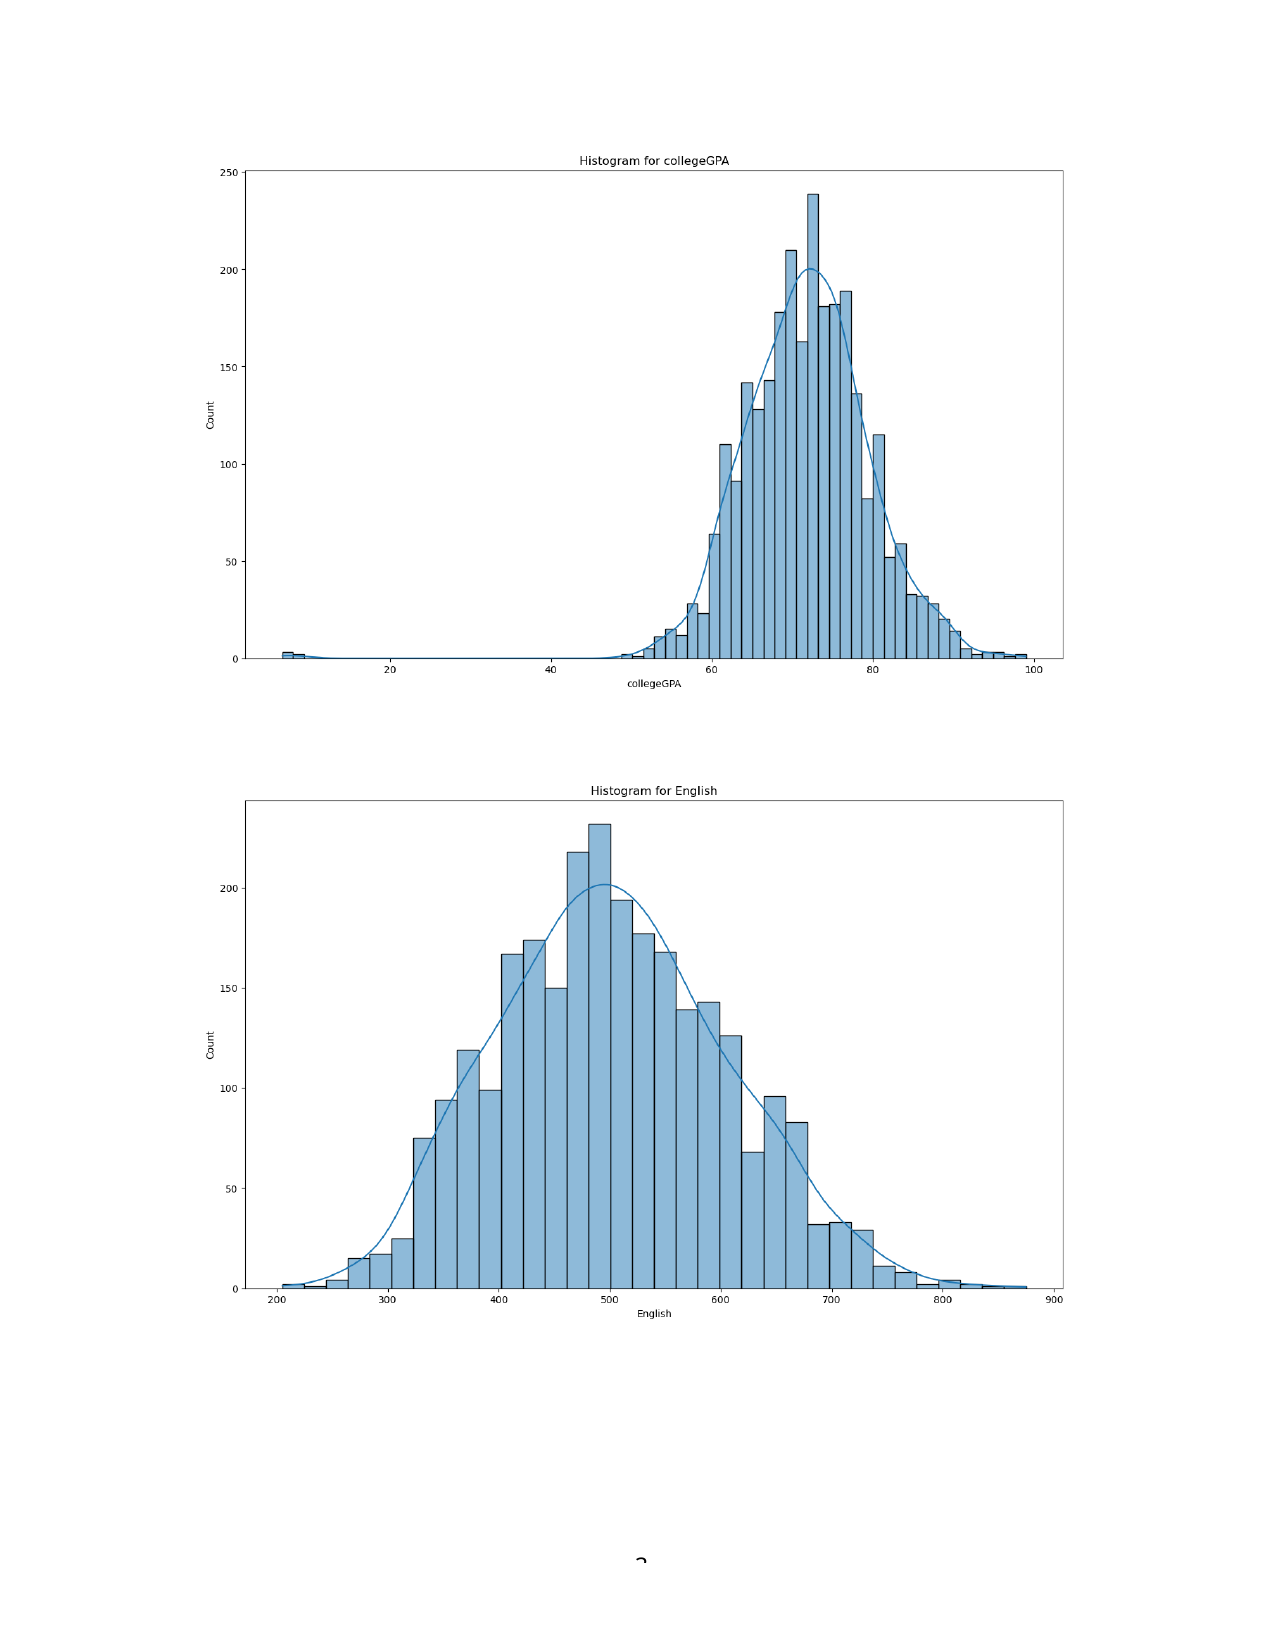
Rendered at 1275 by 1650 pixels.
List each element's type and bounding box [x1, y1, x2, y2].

picture [206, 786, 1064, 1319]
picture [206, 156, 1064, 689]
